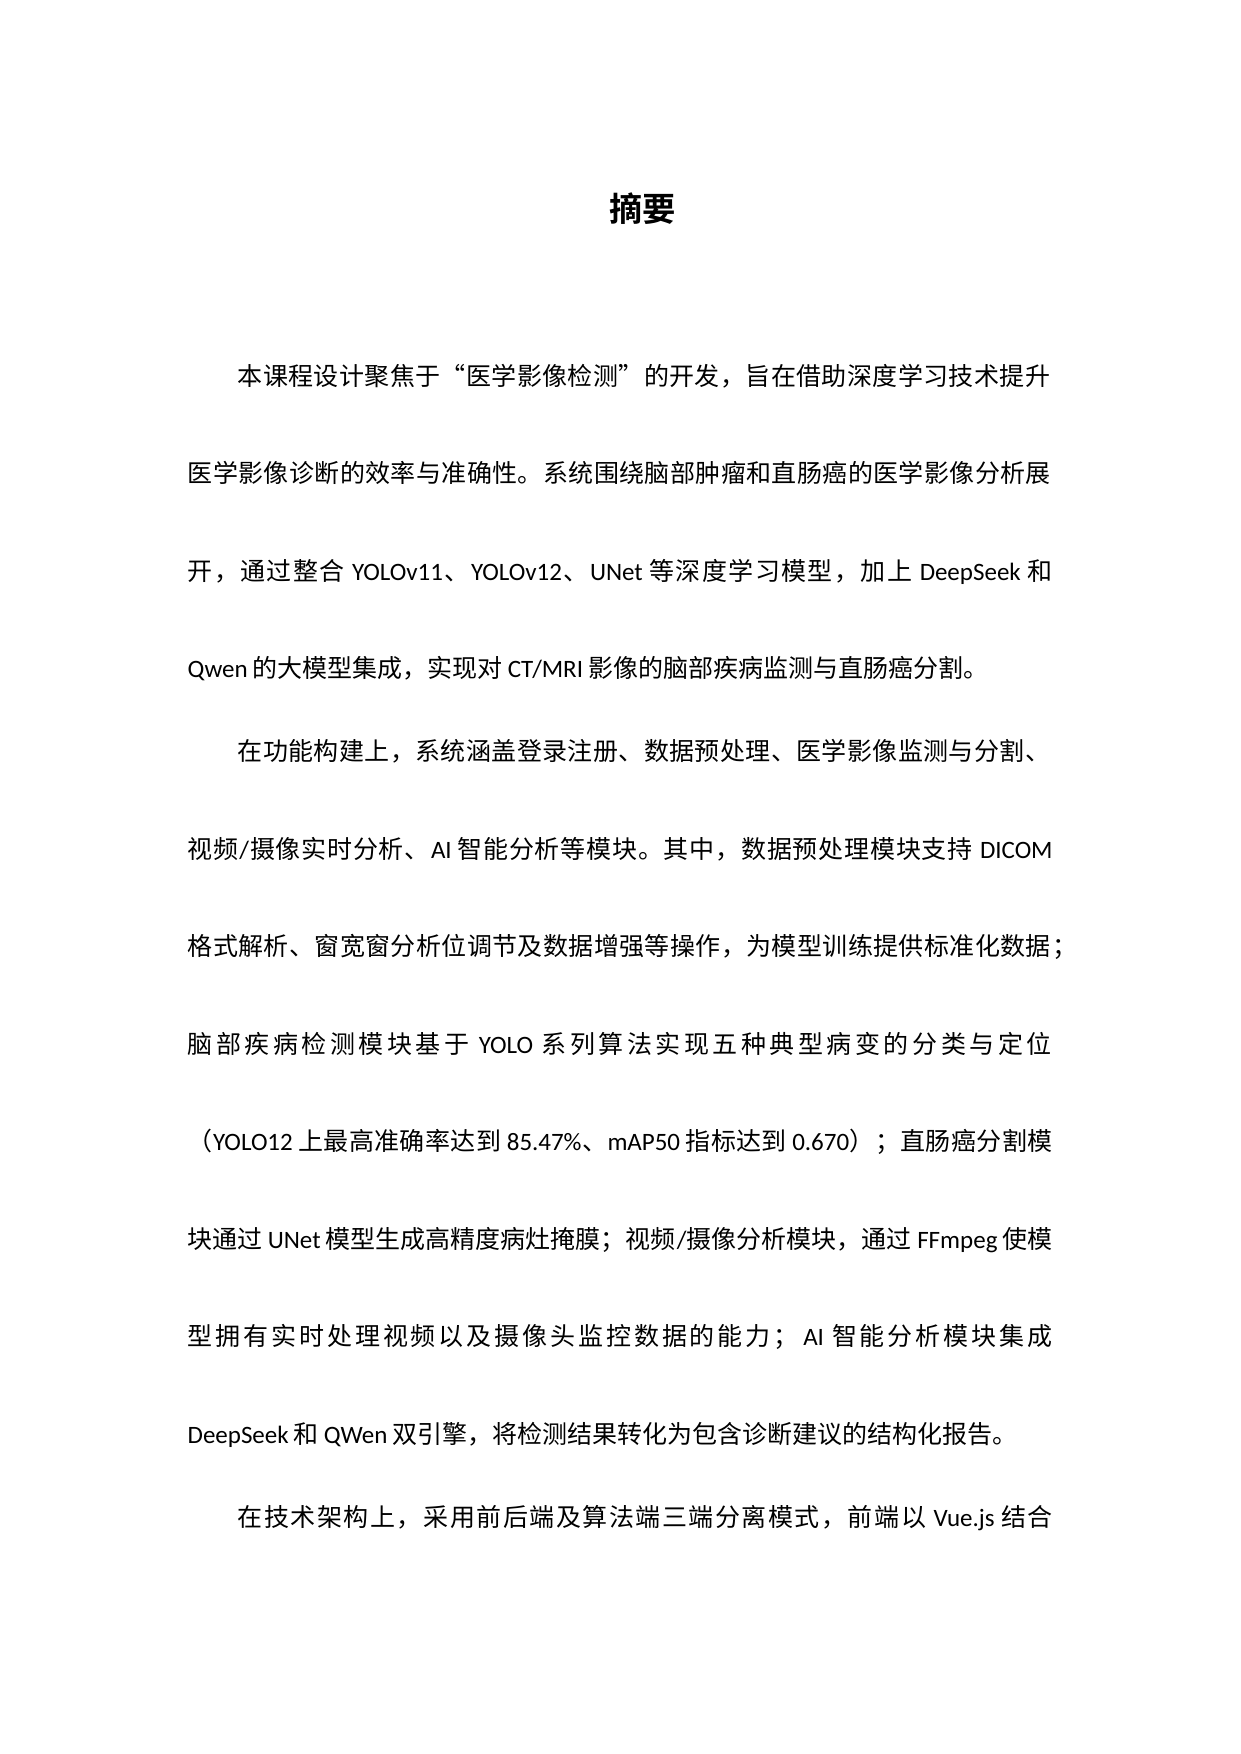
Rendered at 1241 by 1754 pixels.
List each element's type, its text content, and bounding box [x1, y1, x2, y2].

text 本课程设计聚焦于“医学影像检测”的开发，旨在借助深度学习技术提升医学影像诊断的效率与准确性。系统围绕脑部肿瘤和直肠癌的医学影像分析展开，通过整合YOLOv11、YOLOv12、UNet等深度学习模型，加上DeepSeek和Qwen的大模型集成，实现对CT/MRI影像的脑部疾病监测与直肠癌分割。 [187, 342, 1053, 699]
subtitle 摘要 [232, 174, 1053, 239]
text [187, 1483, 1053, 1548]
text 在功能构建上，系统涵盖登录注册、数据预处理、医学影像监测与分割、视频/摄像实时分析、AI智能分析等模块。其中，数据预处理模块支持DICOM格式解析、窗宽窗分析位调节及数据增强等操作，为模型训练提供标准化数据；脑部疾病检测模块基于YOLO系列算法实现五种典型病变的分类与定位（YOLO12上最高准确率达到85.47%、mAP50指标达到0.670）；直肠癌分割模块通过UNet模型生成高精度病灶掩膜；视频/摄像分析模块，通过FFmpeg使模型拥有实时处理视频以及摄像头监控数据的能力；AI智能分析模块集成DeepSeek和QWen双引擎，将检测结果转化为包含诊断建议的结构化报告。 [187, 717, 1053, 1465]
